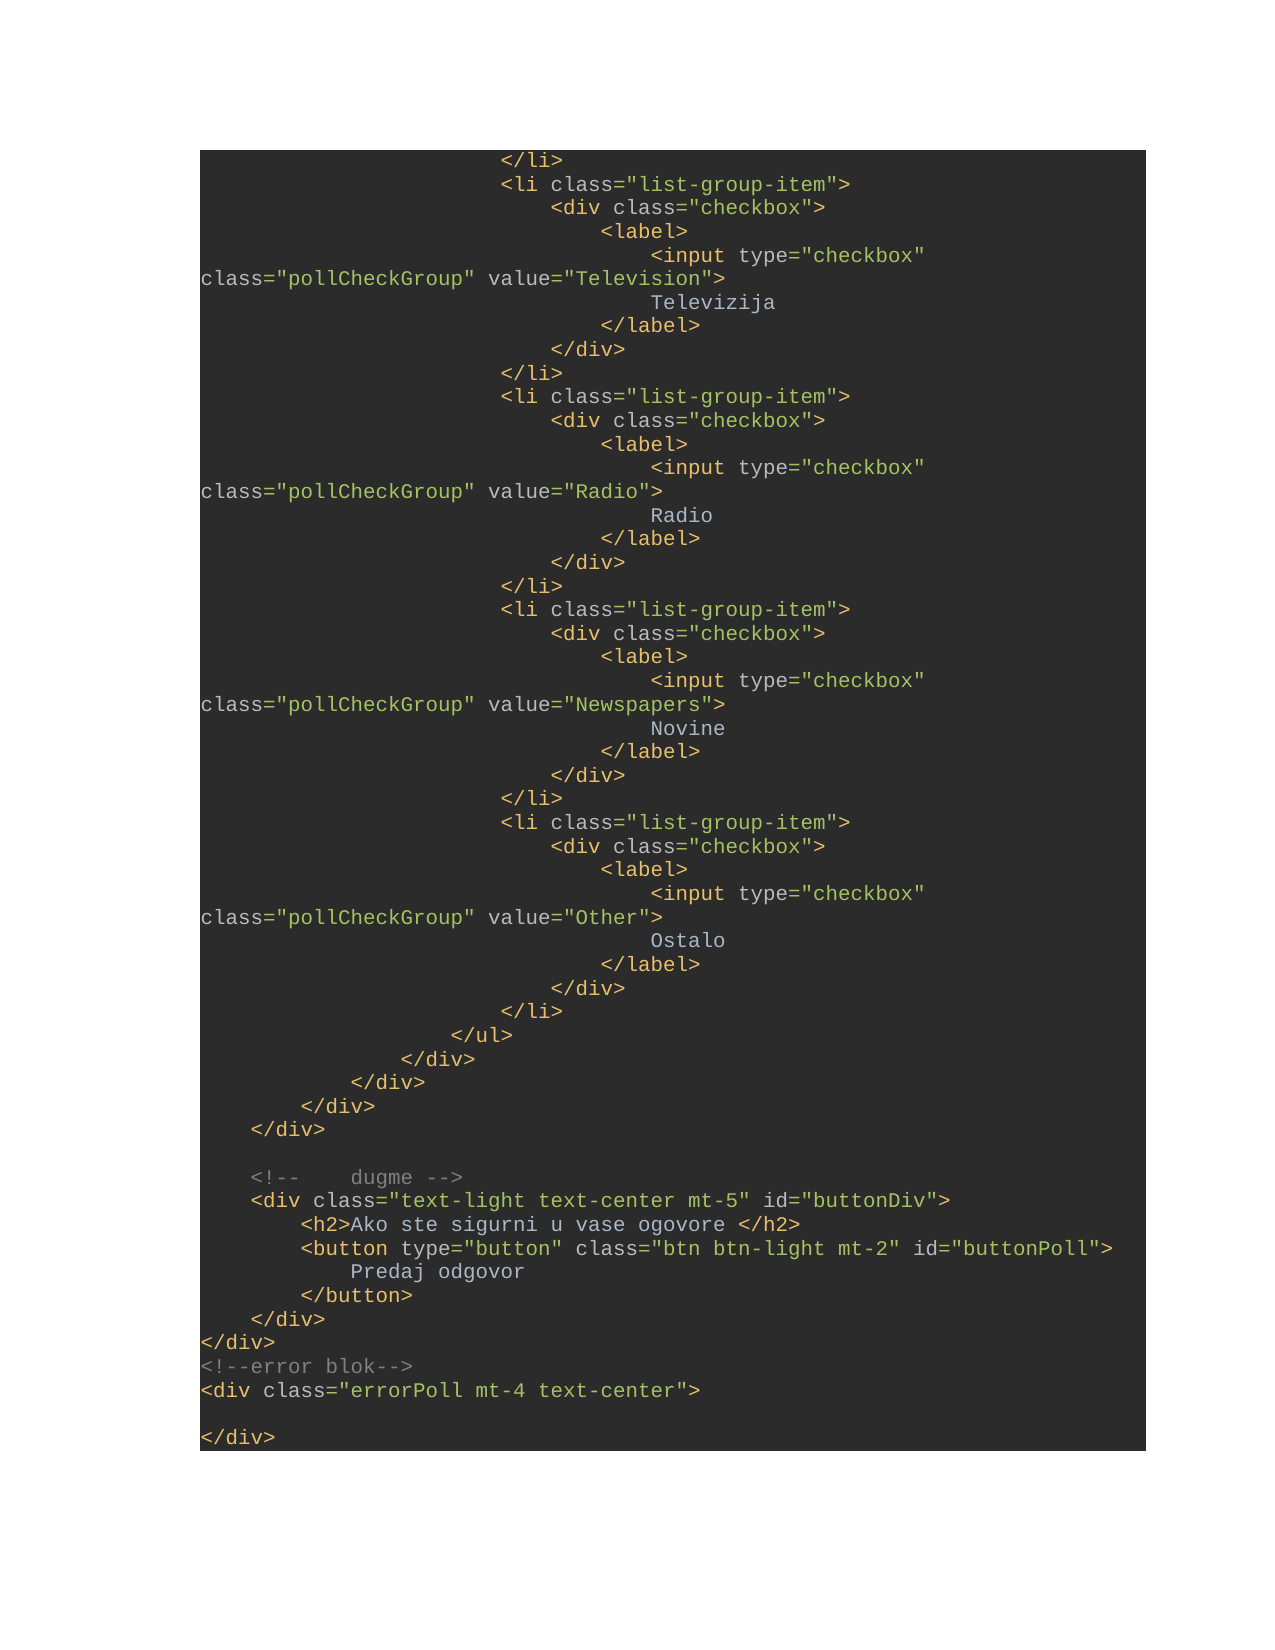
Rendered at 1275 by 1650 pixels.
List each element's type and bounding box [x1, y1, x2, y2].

text [200, 150, 1146, 1451]
